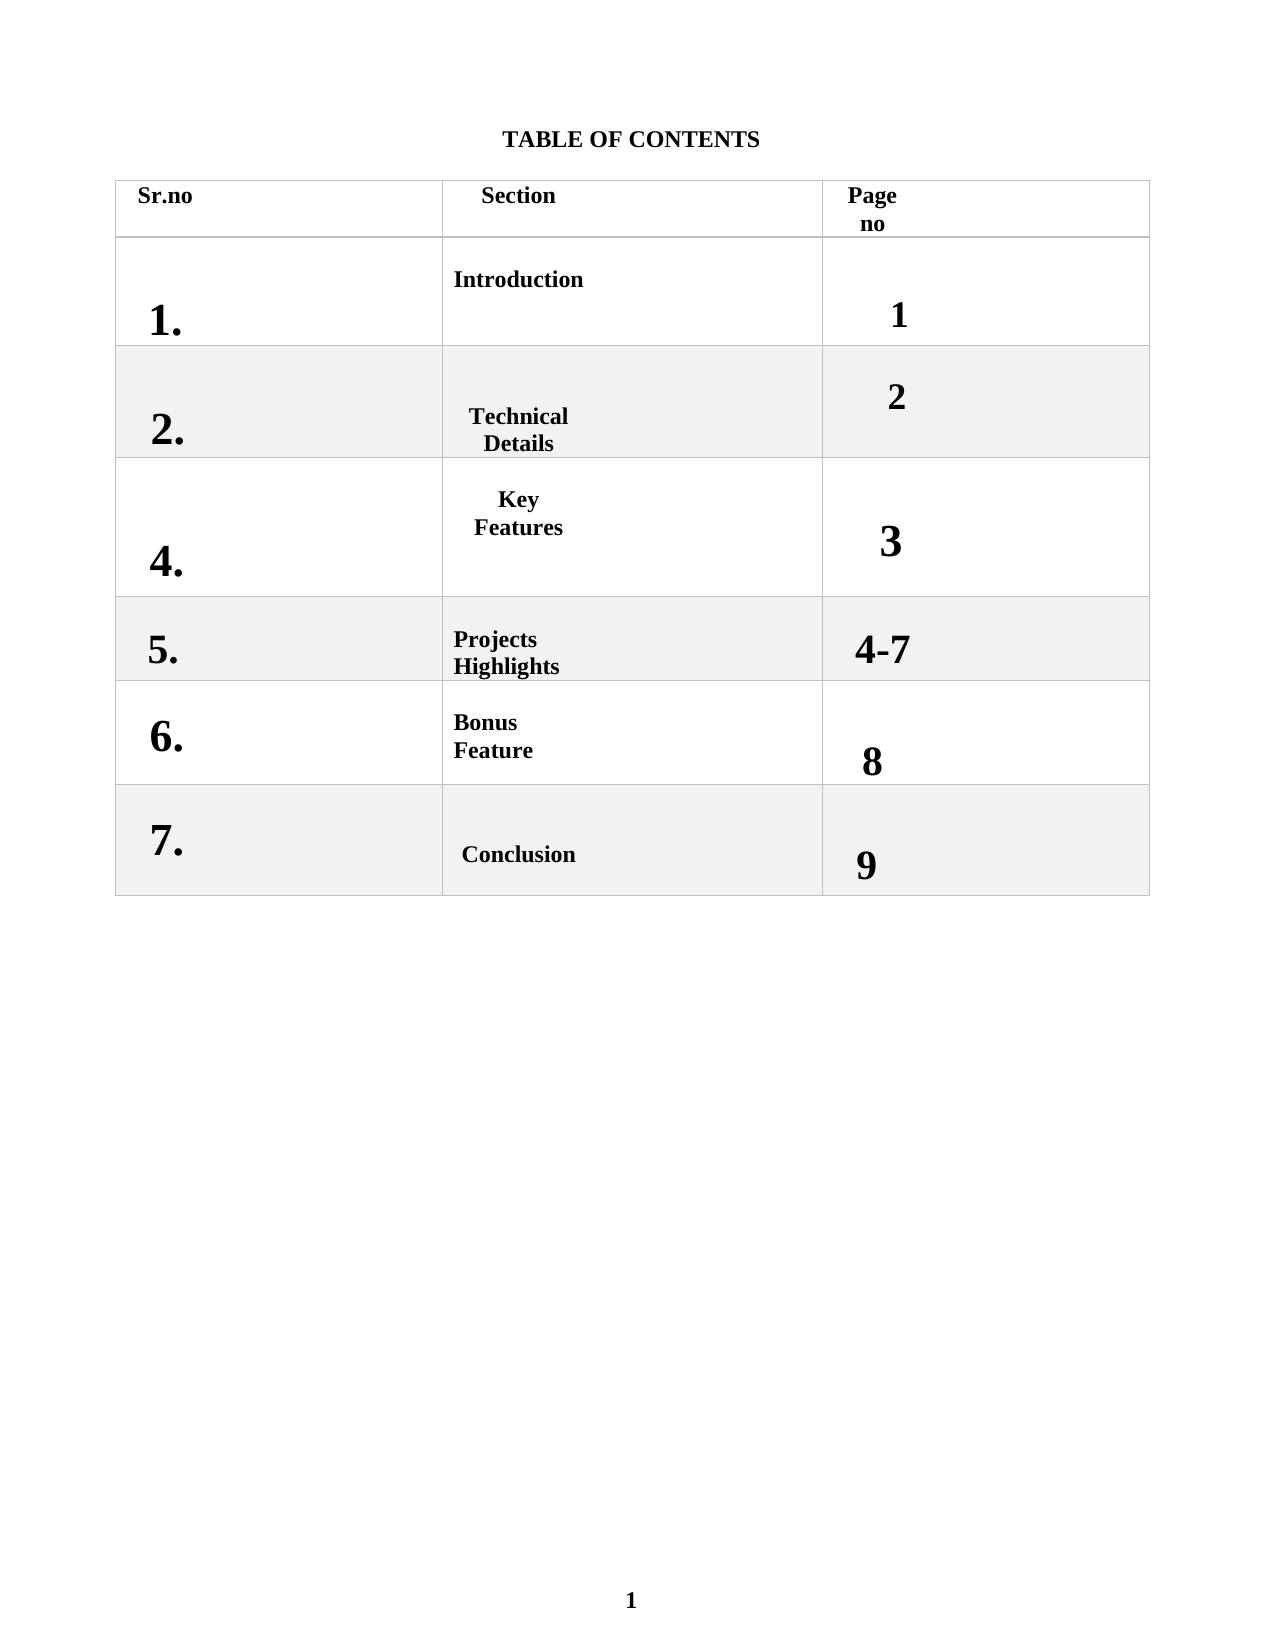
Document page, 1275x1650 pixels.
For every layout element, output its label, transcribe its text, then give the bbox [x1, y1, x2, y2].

table_cell 1. [116, 238, 442, 345]
table_header Page no [823, 181, 1149, 236]
subtitle 1 [339, 1587, 923, 1614]
table_cell 4. [116, 458, 442, 596]
table_cell Technical Details [443, 346, 822, 457]
table_cell 9 [823, 785, 1149, 895]
table_cell 2 [823, 346, 1149, 457]
table_cell 7. [116, 785, 442, 895]
table_cell Key Features [443, 458, 822, 596]
subtitle TABLE OF CONTENTS [339, 125, 923, 153]
table_cell 6. [116, 681, 442, 784]
table_header Section [443, 181, 822, 236]
table_cell 1 [823, 238, 1149, 345]
table_cell Bonus Feature [443, 681, 822, 784]
table_cell Conclusion [443, 785, 822, 895]
table_cell 5. [116, 597, 442, 680]
table_cell 8 [823, 681, 1149, 784]
table_cell Projects Highlights [443, 597, 822, 680]
table_cell 2. [116, 346, 442, 457]
table_cell 3 [823, 458, 1149, 596]
table_cell Introduction [443, 238, 822, 345]
table_header Sr.no [116, 181, 442, 236]
table_cell 4-7 [823, 597, 1149, 680]
